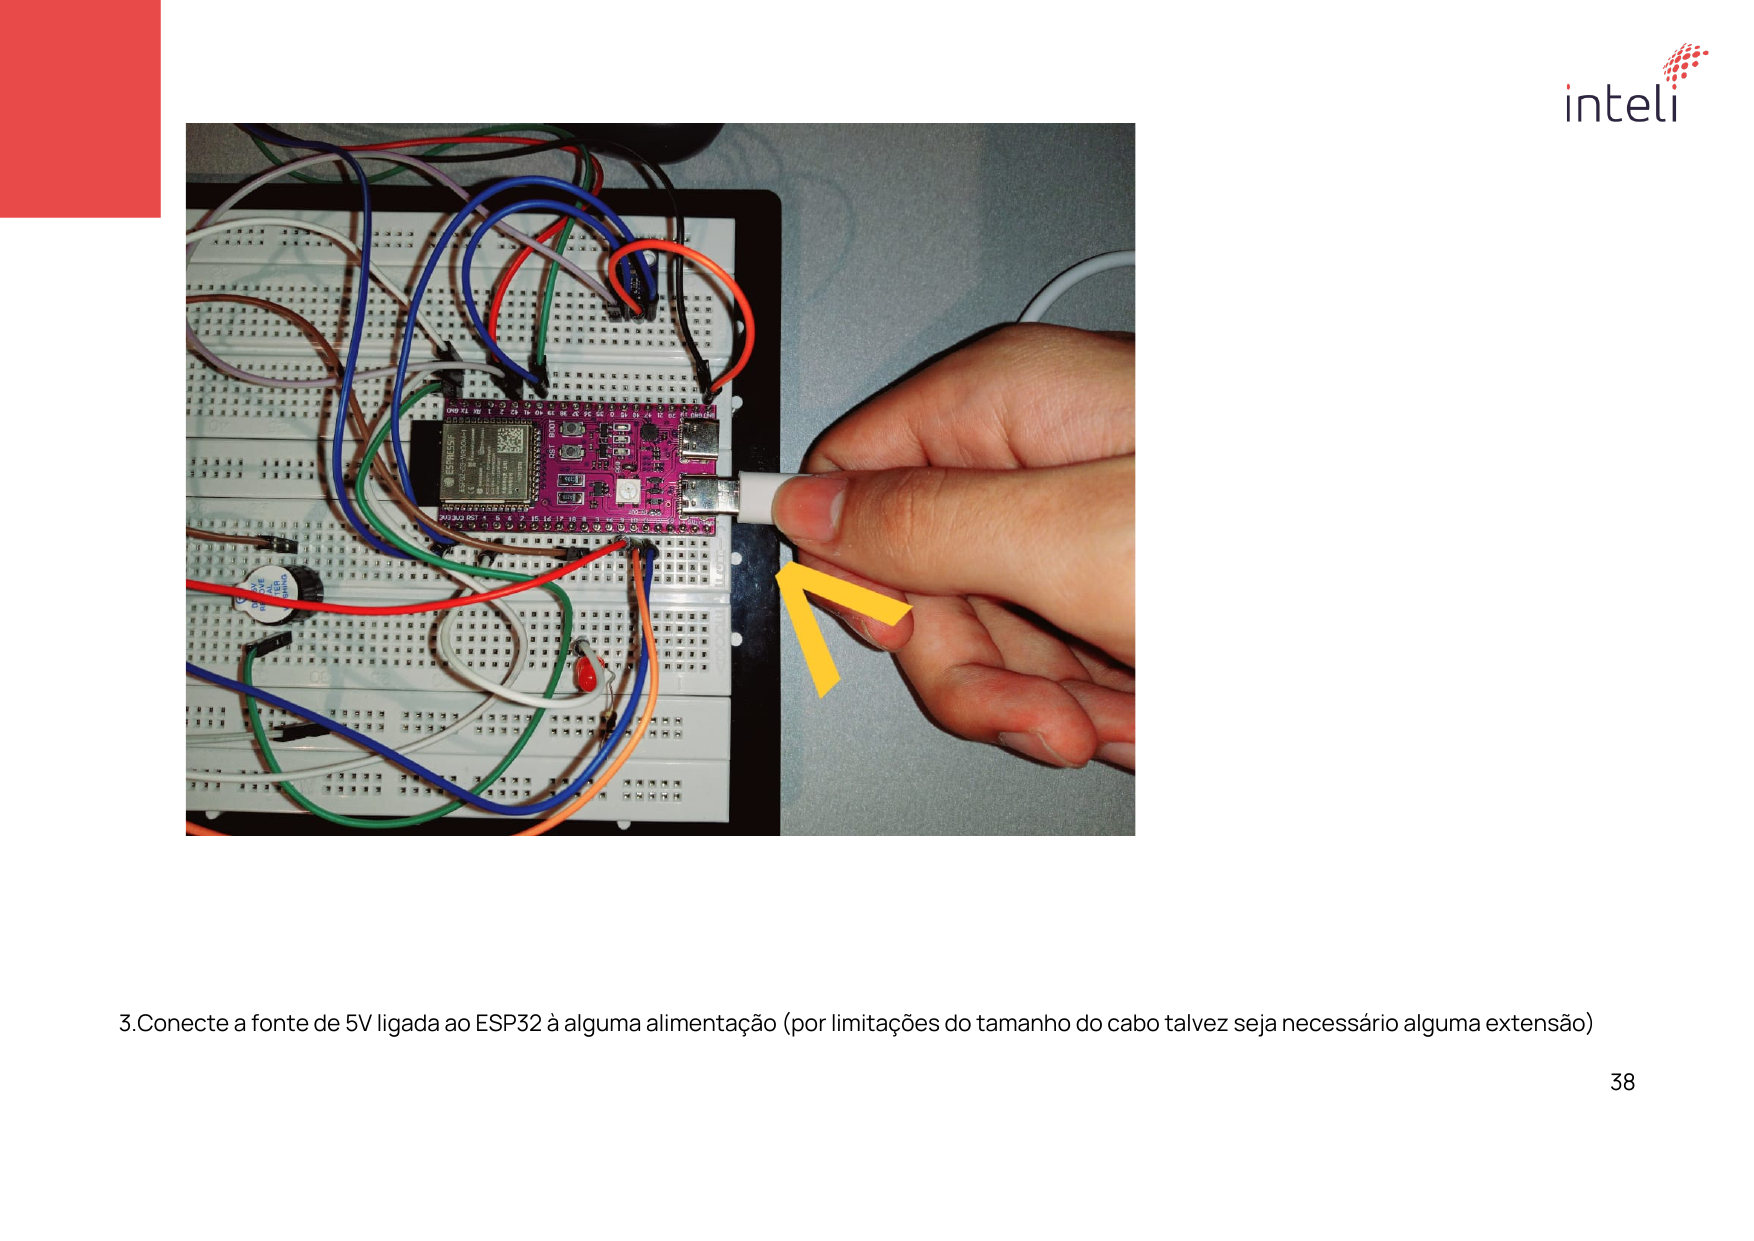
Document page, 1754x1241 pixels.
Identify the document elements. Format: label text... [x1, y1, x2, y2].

picture [185, 123, 1136, 836]
picture [1566, 43, 1709, 122]
picture [0, 0, 161, 218]
text 3.Conecte a fonte de 5V ligada ao ESP32 à alguma alimentação (por limitações do tamanho do cabo talvez seja necessário alguma extensão) [118, 1006, 1636, 1038]
